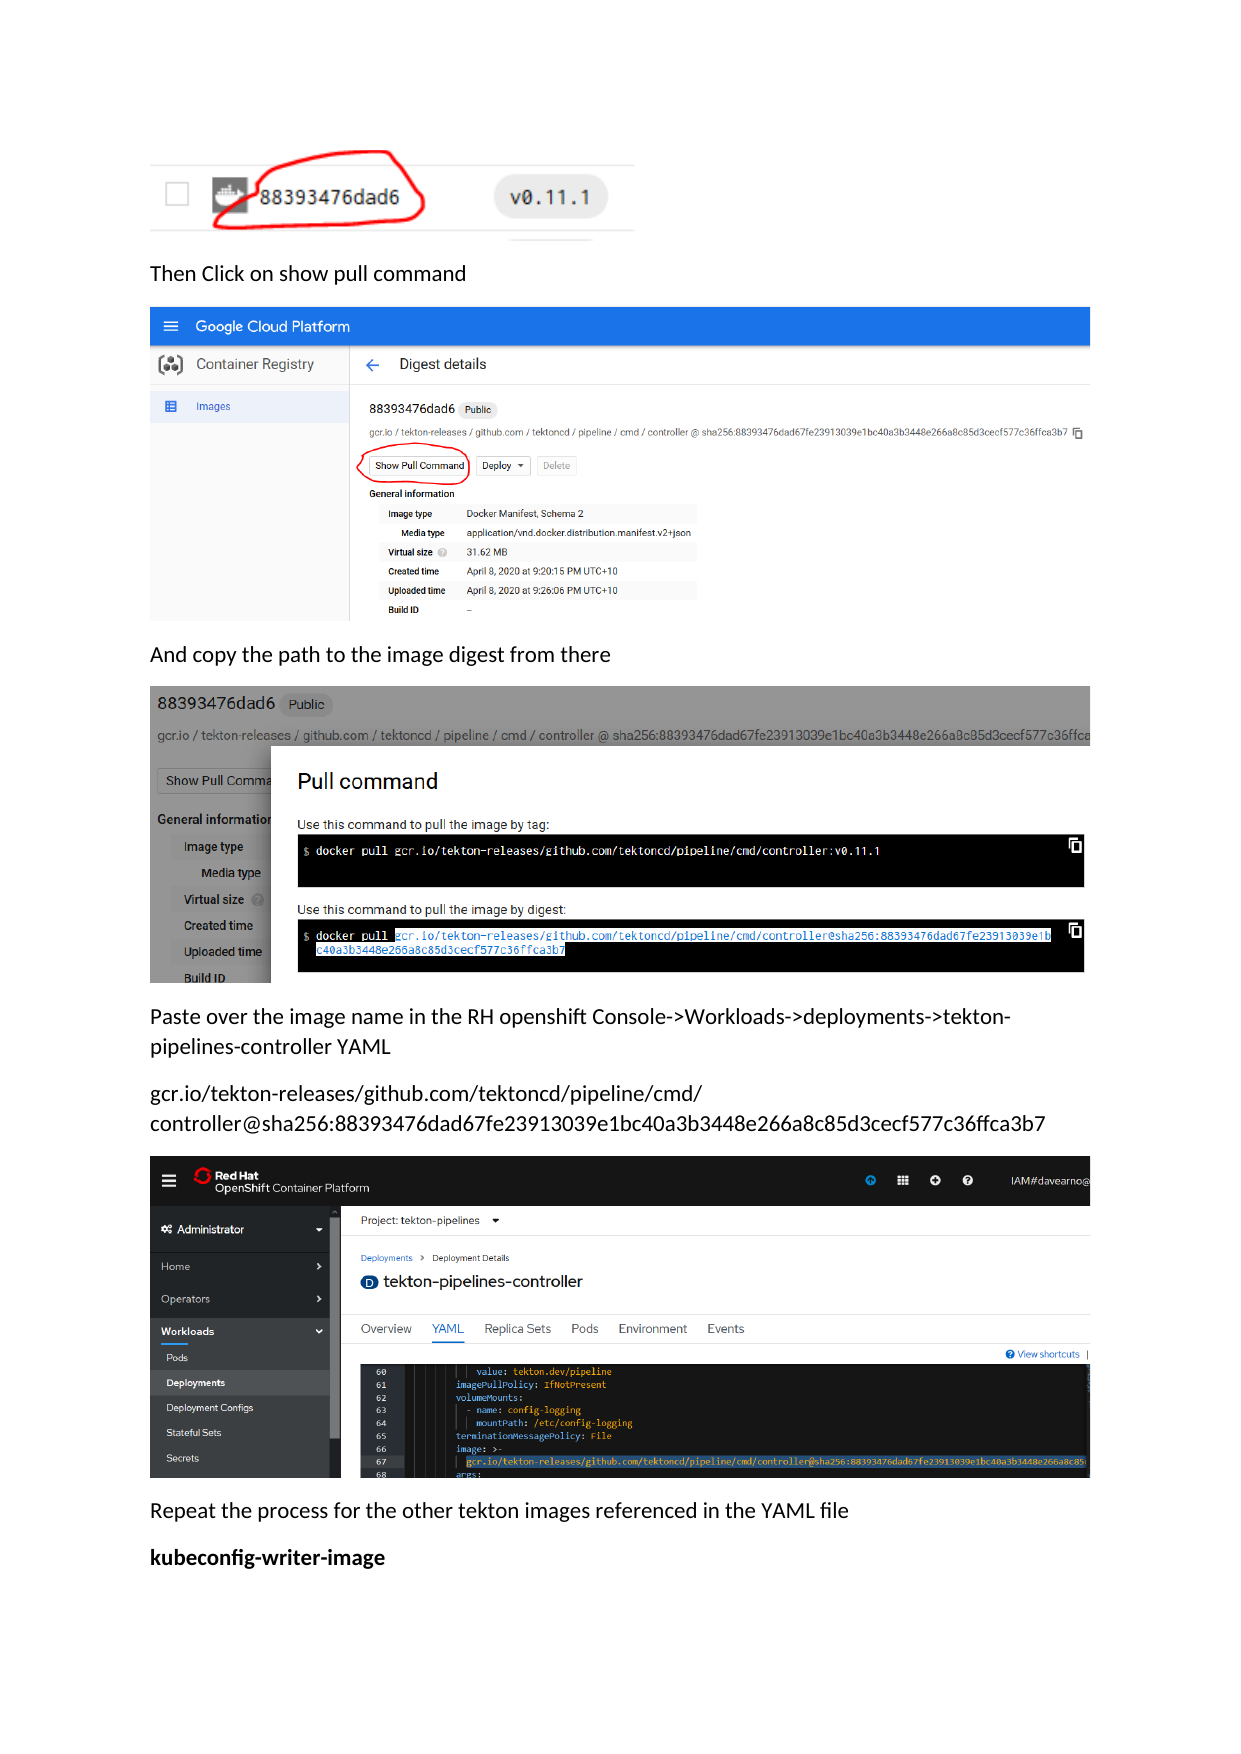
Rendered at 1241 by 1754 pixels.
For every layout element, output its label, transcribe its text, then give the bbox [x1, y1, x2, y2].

picture [150, 686, 1091, 983]
picture [150, 306, 1091, 621]
text kubeconfig-writer-image [150, 1543, 1090, 1571]
text Repeat the process for the other tekton images referenced in the YAML file [150, 1496, 1090, 1524]
picture [150, 1156, 1091, 1478]
picture [150, 150, 635, 241]
text Then Click on show pull command [150, 259, 1090, 287]
text And copy the path to the image digest from there [150, 640, 1090, 668]
text Paste over the image name in the RH openshift Console->Workloads->deployments->tekton-pipelines-controller YAML [150, 1002, 1090, 1060]
text gcr.io/tekton-releases/github.com/tektoncd/pipeline/cmd/controller@sha256:88393476dad67fe23913039e1bc40a3b3448e266a8c85d3cecf577c36ffca3b7 [150, 1079, 1090, 1137]
